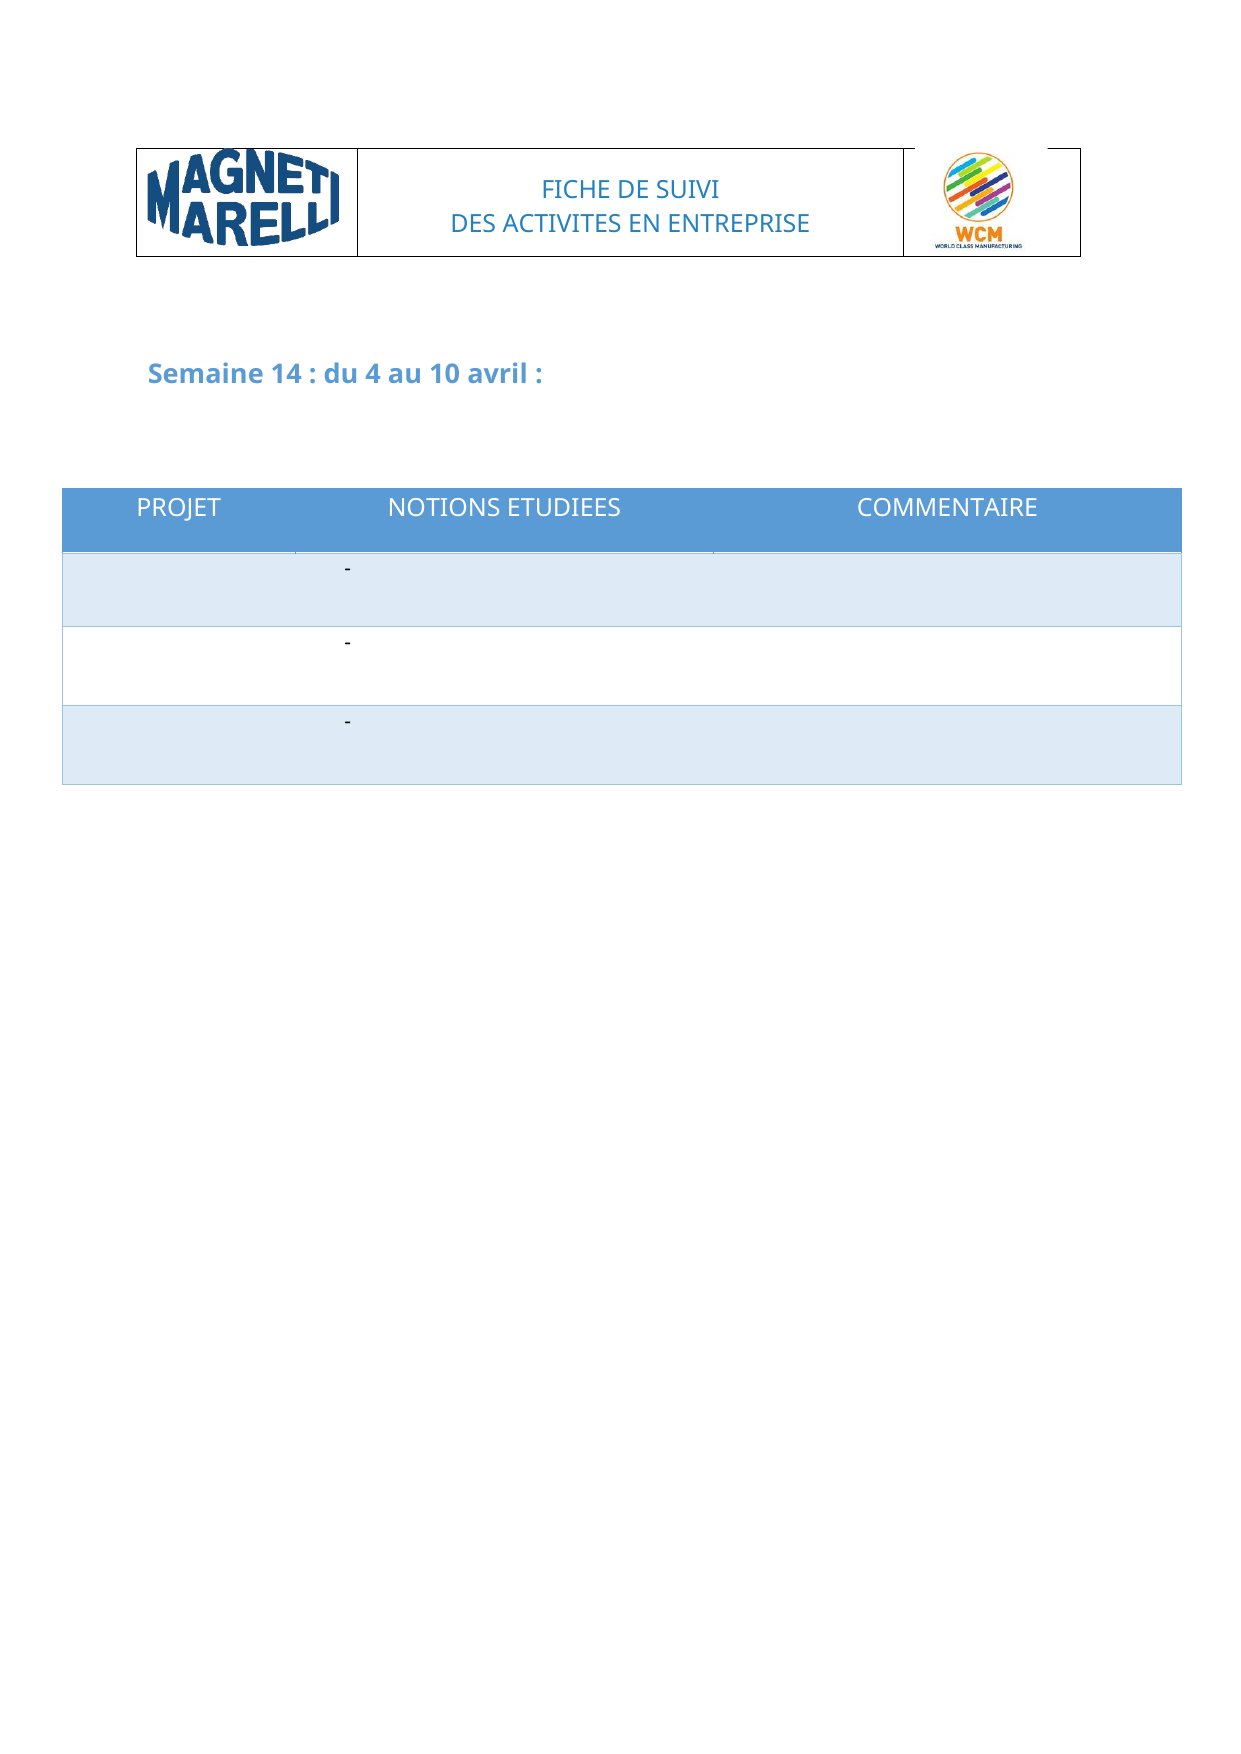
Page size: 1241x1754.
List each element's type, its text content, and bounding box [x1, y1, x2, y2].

table_header [137, 149, 357, 256]
subtitle Semaine 14 : du 4 au 10 avril : [148, 354, 1093, 391]
table_cell [295, 627, 713, 705]
table_header [1048, 149, 1080, 256]
table_header NOTIONS ETUDIEES [296, 489, 713, 552]
table_cell [713, 627, 1181, 705]
table_header [904, 149, 914, 256]
picture [147, 148, 339, 246]
table_header PROJET [63, 489, 295, 552]
table_cell [63, 554, 295, 626]
table_cell [713, 554, 1181, 626]
table_header FICHE DE SUIVI DES ACTIVITES EN ENTREPRISE [358, 149, 903, 256]
table_cell [63, 627, 295, 705]
table_cell [295, 706, 713, 784]
table_cell [295, 554, 713, 626]
table_header COMMENTAIRE [714, 489, 1181, 552]
table_cell [63, 706, 295, 784]
table_cell [713, 706, 1181, 784]
picture [914, 148, 1048, 256]
